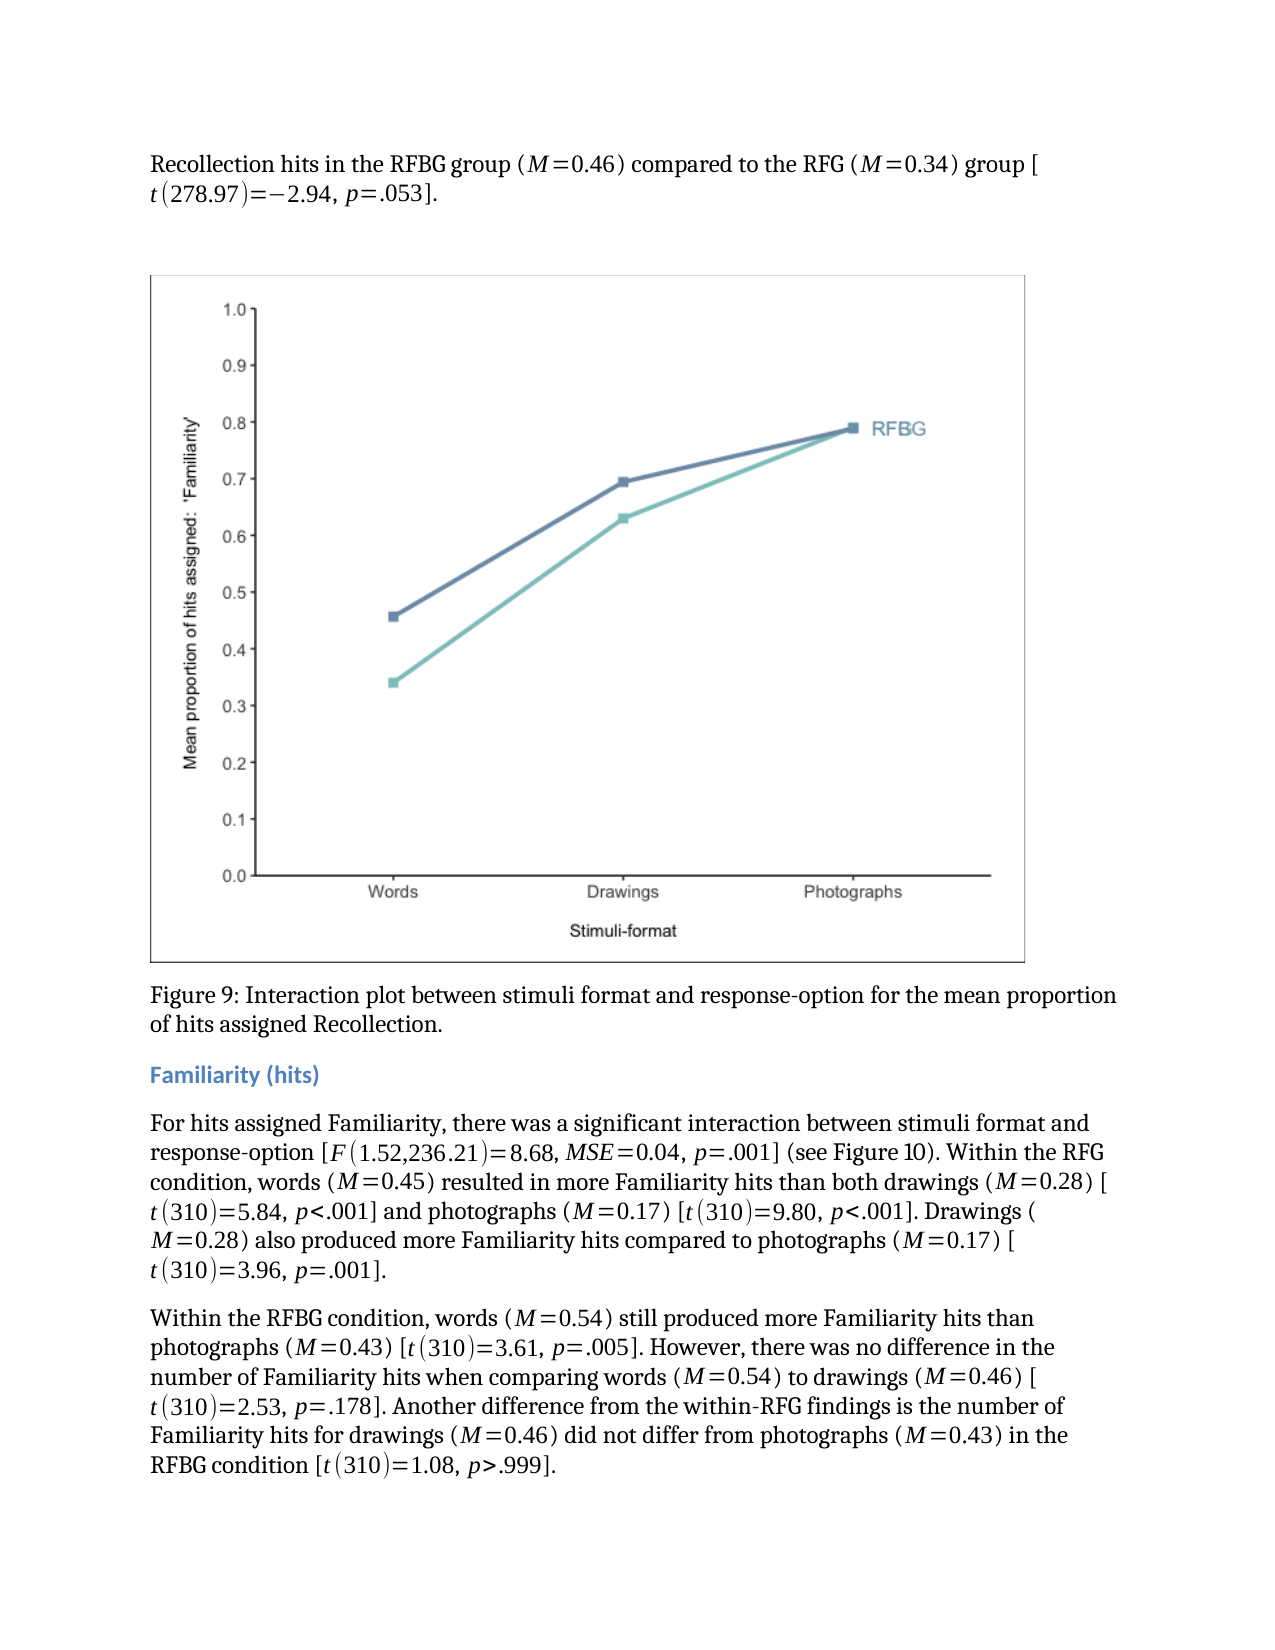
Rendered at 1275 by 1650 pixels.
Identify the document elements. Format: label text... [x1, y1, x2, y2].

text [150, 150, 1125, 209]
subtitle Familiarity (hits) [150, 1059, 1125, 1090]
text Within the RFBG condition, words () still produced more Familiarity hits than photographs () [, ]. However, there was no difference in the number of Familiarity hits when comparing words () to drawings () [, ]. Another difference from the within-RFG findings is the number of Familiarity hits for drawings () did not differ from photographs () in the RFBG condition [, ]. [150, 1304, 1125, 1480]
picture [150, 275, 1025, 963]
text For hits assigned Familiarity, there was a significant interaction between stimuli format and response-option [, , ] (see Figure 10). Within the RFG condition, words () resulted in more Familiarity hits than both drawings () [, ] and photographs () [, ]. Drawings () also produced more Familiarity hits compared to photographs () [, ]. [150, 1109, 1125, 1285]
text Figure 9: Interaction plot between stimuli format and response-option for the mean proportion of hits assigned Recollection. [150, 981, 1125, 1039]
